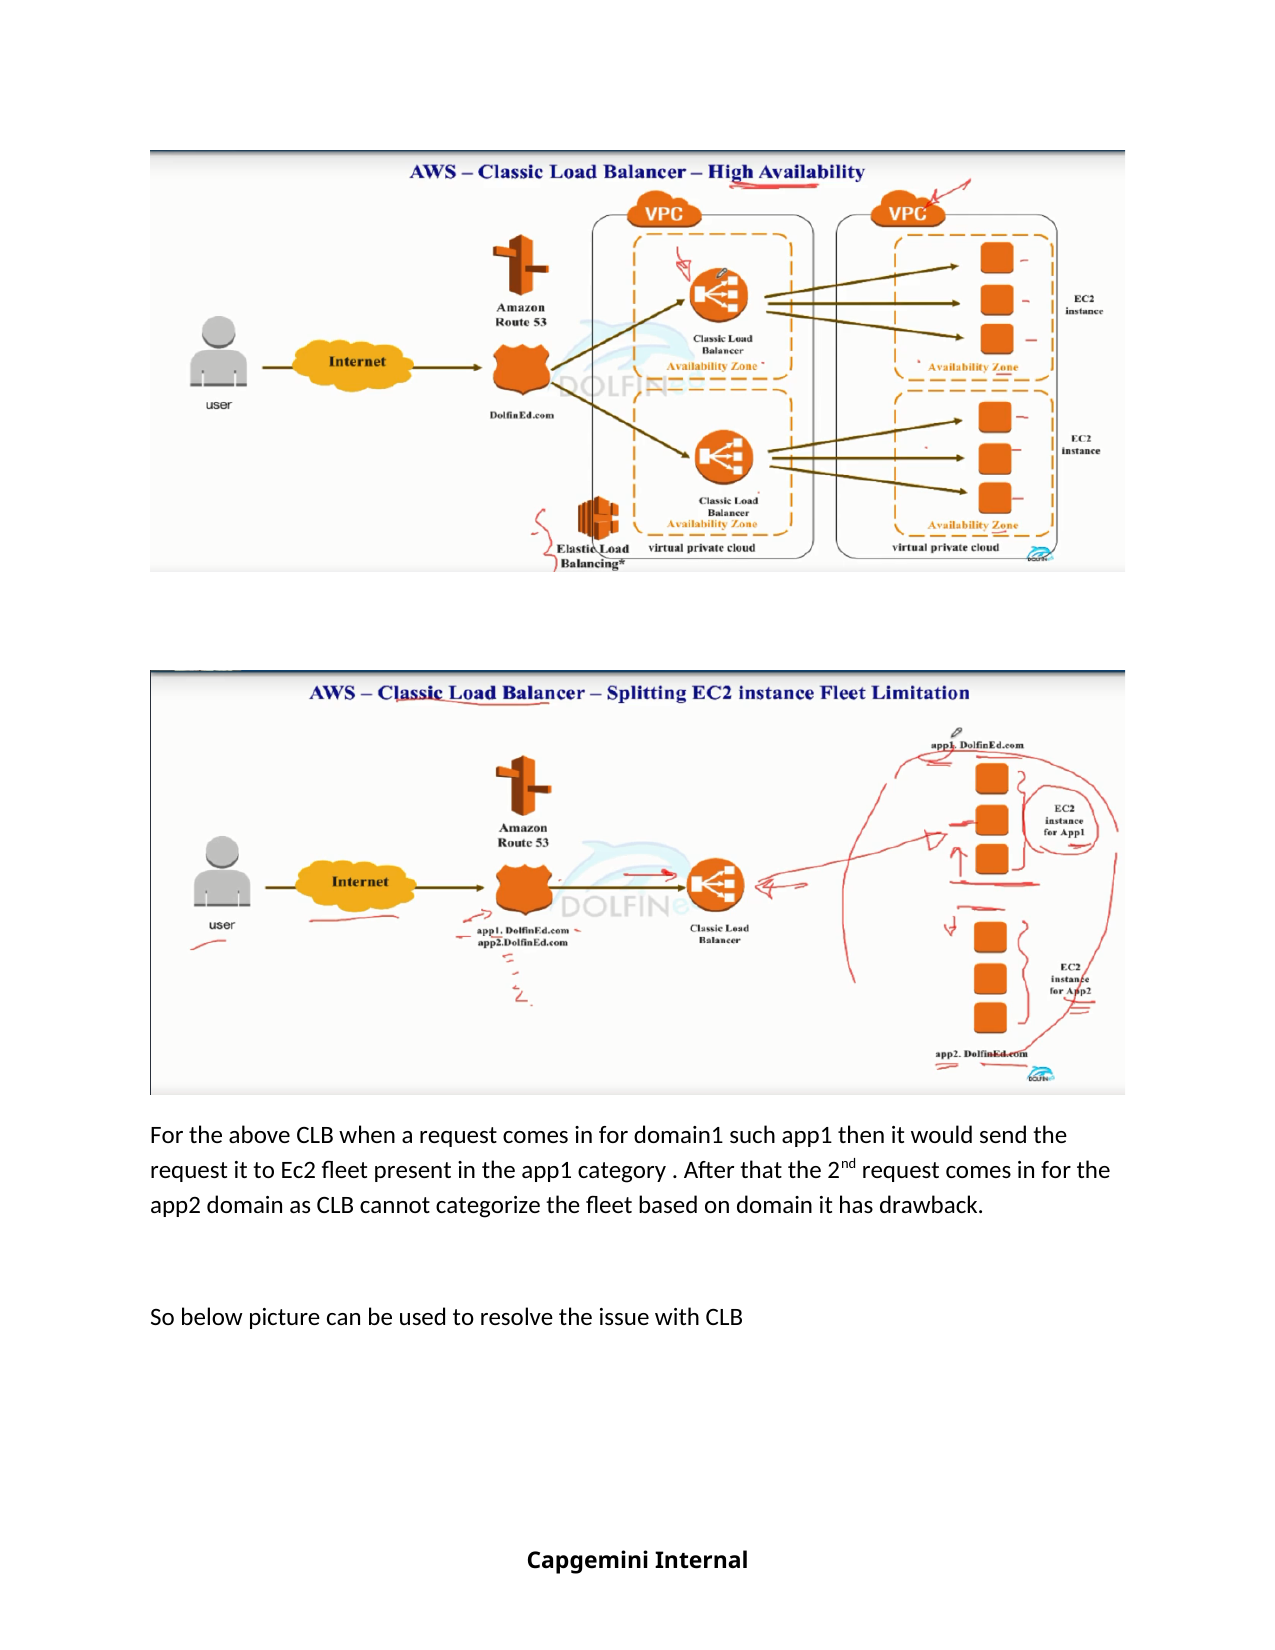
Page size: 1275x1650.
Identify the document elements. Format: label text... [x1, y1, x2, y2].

text So below picture can be used to resolve the issue with CLB [150, 1301, 1125, 1332]
picture [150, 150, 1125, 572]
text For the above CLB when a request comes in for domain1 such app1 then it would send the request it to Ec2 fleet present in the app1 category . After that the 2nd request comes in for the app2 domain as CLB cannot categorize the fleet based on domain it has drawback. [150, 1119, 1125, 1220]
picture [150, 670, 1125, 1095]
